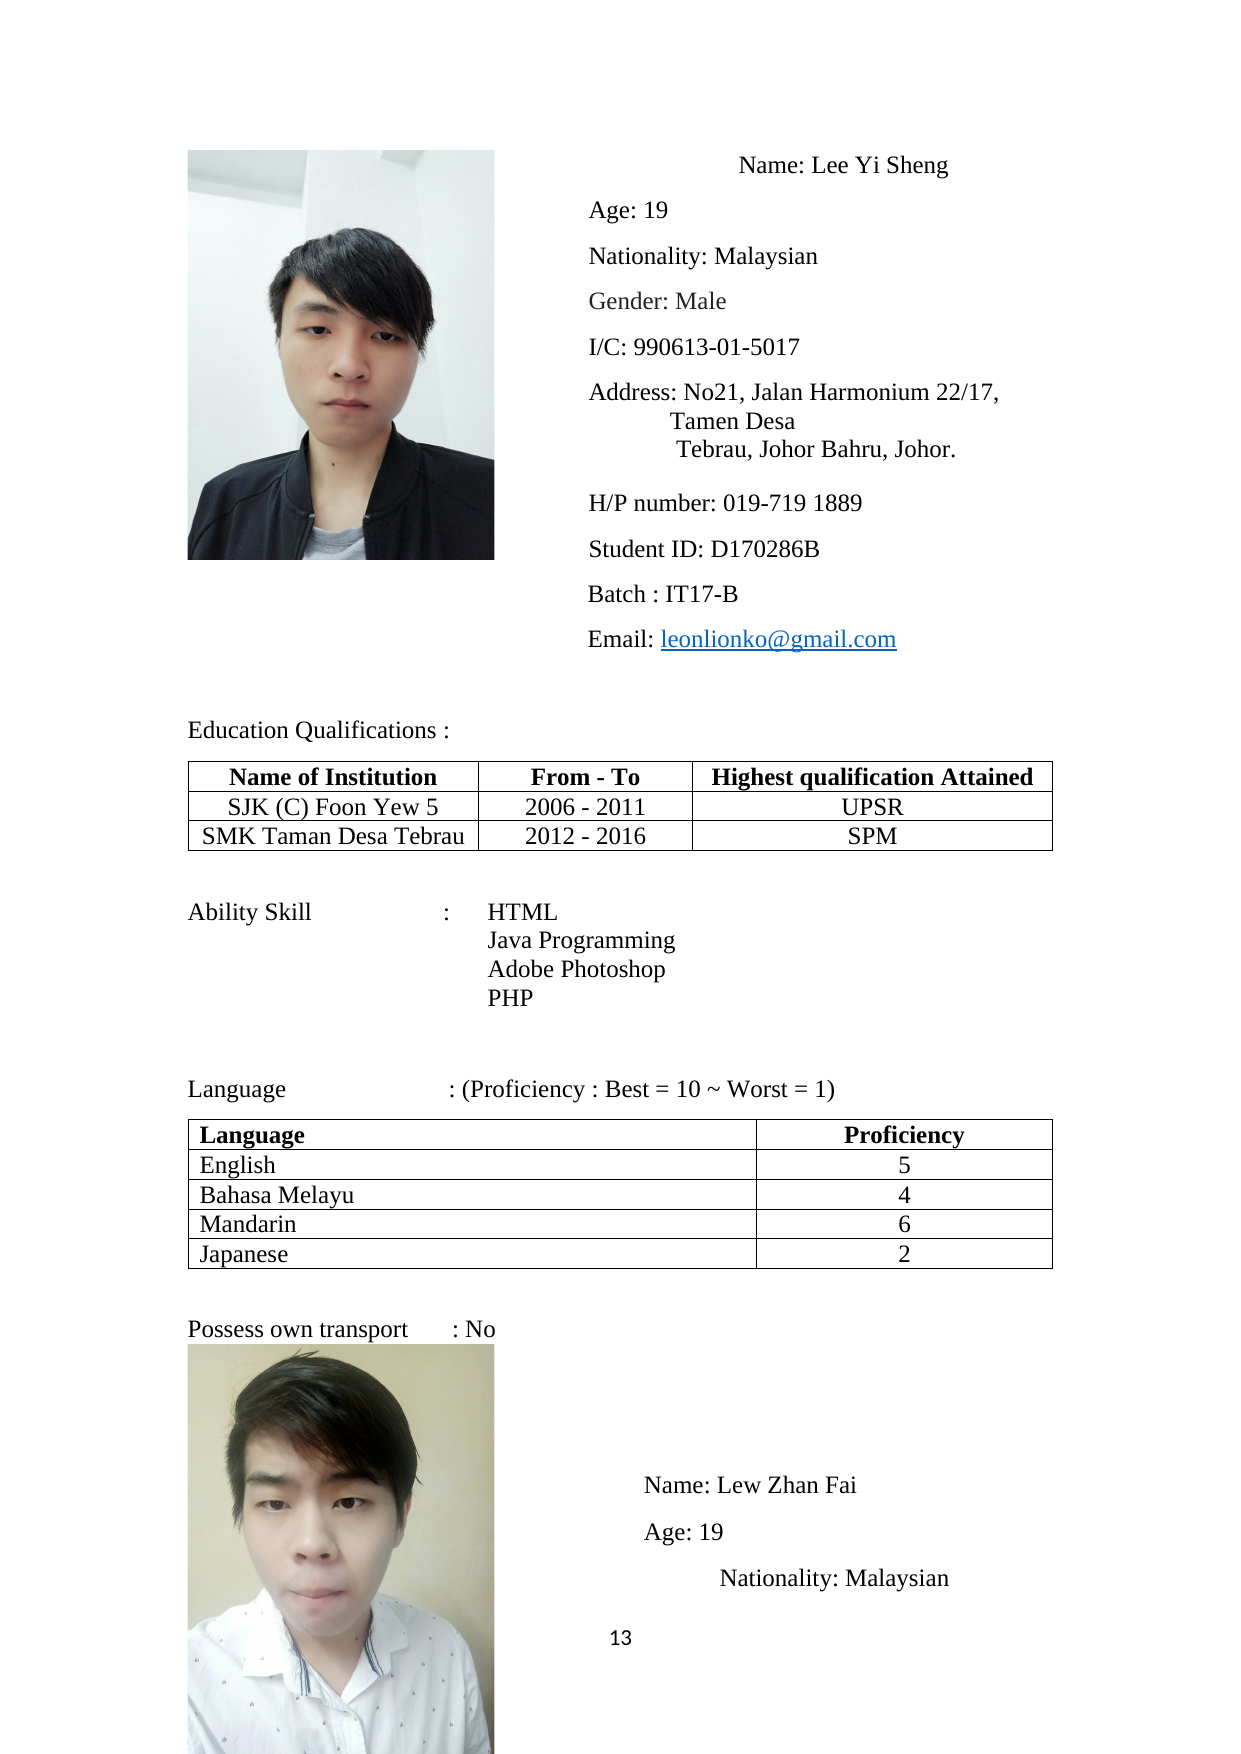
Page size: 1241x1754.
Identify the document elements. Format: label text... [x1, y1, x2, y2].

text H/P number: 019-719 1889 [495, 488, 1053, 517]
table_cell 2006 - 2011 [479, 792, 692, 820]
text I/C: 990613-01-5017 [495, 332, 1053, 360]
text Education Qualifications : [187, 715, 1053, 744]
table_header Proficiency [757, 1120, 1052, 1149]
table_cell 2 [757, 1239, 1052, 1268]
text Batch : IT17-B [562, 579, 1053, 608]
table_cell English [189, 1150, 756, 1179]
text Ability Skill : HTML [187, 897, 1053, 925]
table_cell SPM [693, 821, 1052, 850]
table_header From - To [479, 762, 692, 791]
text Tebrau, Johor Bahru, Johor. [495, 434, 1053, 463]
text Student ID: D170286B [187, 534, 1053, 562]
table_cell Japanese [189, 1239, 756, 1268]
table_cell 6 [757, 1210, 1052, 1238]
text Java Programming [187, 925, 1053, 954]
text Name: Lew Zhan Fai [495, 1470, 1053, 1498]
text Language : (Proficiency : Best = 10 ~ Worst = 1) [187, 1074, 1053, 1102]
text Nationality: Malaysian [495, 241, 1053, 269]
text Adobe Photoshop PHP [187, 954, 1053, 1012]
table_cell Mandarin [189, 1210, 756, 1238]
table_cell 2012 - 2016 [479, 821, 692, 850]
text Gender: Male [495, 286, 1053, 315]
picture [187, 150, 495, 560]
text Age: 19 [495, 1517, 1053, 1546]
text Email: leonlionko@gmail.com [562, 624, 1053, 653]
table_cell UPSR [693, 792, 1052, 820]
text Nationality: Malaysian [495, 1563, 1053, 1592]
text Name: Lee Yi Sheng [495, 150, 1053, 179]
table_header Highest qualification Attained [693, 762, 1052, 791]
picture [187, 1344, 495, 1754]
text Possess own transport : No [187, 1314, 1053, 1343]
table_cell 4 [757, 1180, 1052, 1208]
table_cell 5 [757, 1150, 1052, 1179]
text Age: 19 [495, 195, 1053, 224]
table_cell SJK (C) Foon Yew 5 [189, 792, 478, 820]
table_header Language [189, 1120, 756, 1149]
table_cell SMK Taman Desa Tebrau [189, 821, 478, 850]
table_cell Bahasa Melayu [189, 1180, 756, 1208]
text Address: No21, Jalan Harmonium 22/17, Tamen Desa [495, 377, 1053, 434]
table_header Name of Institution [189, 762, 478, 791]
